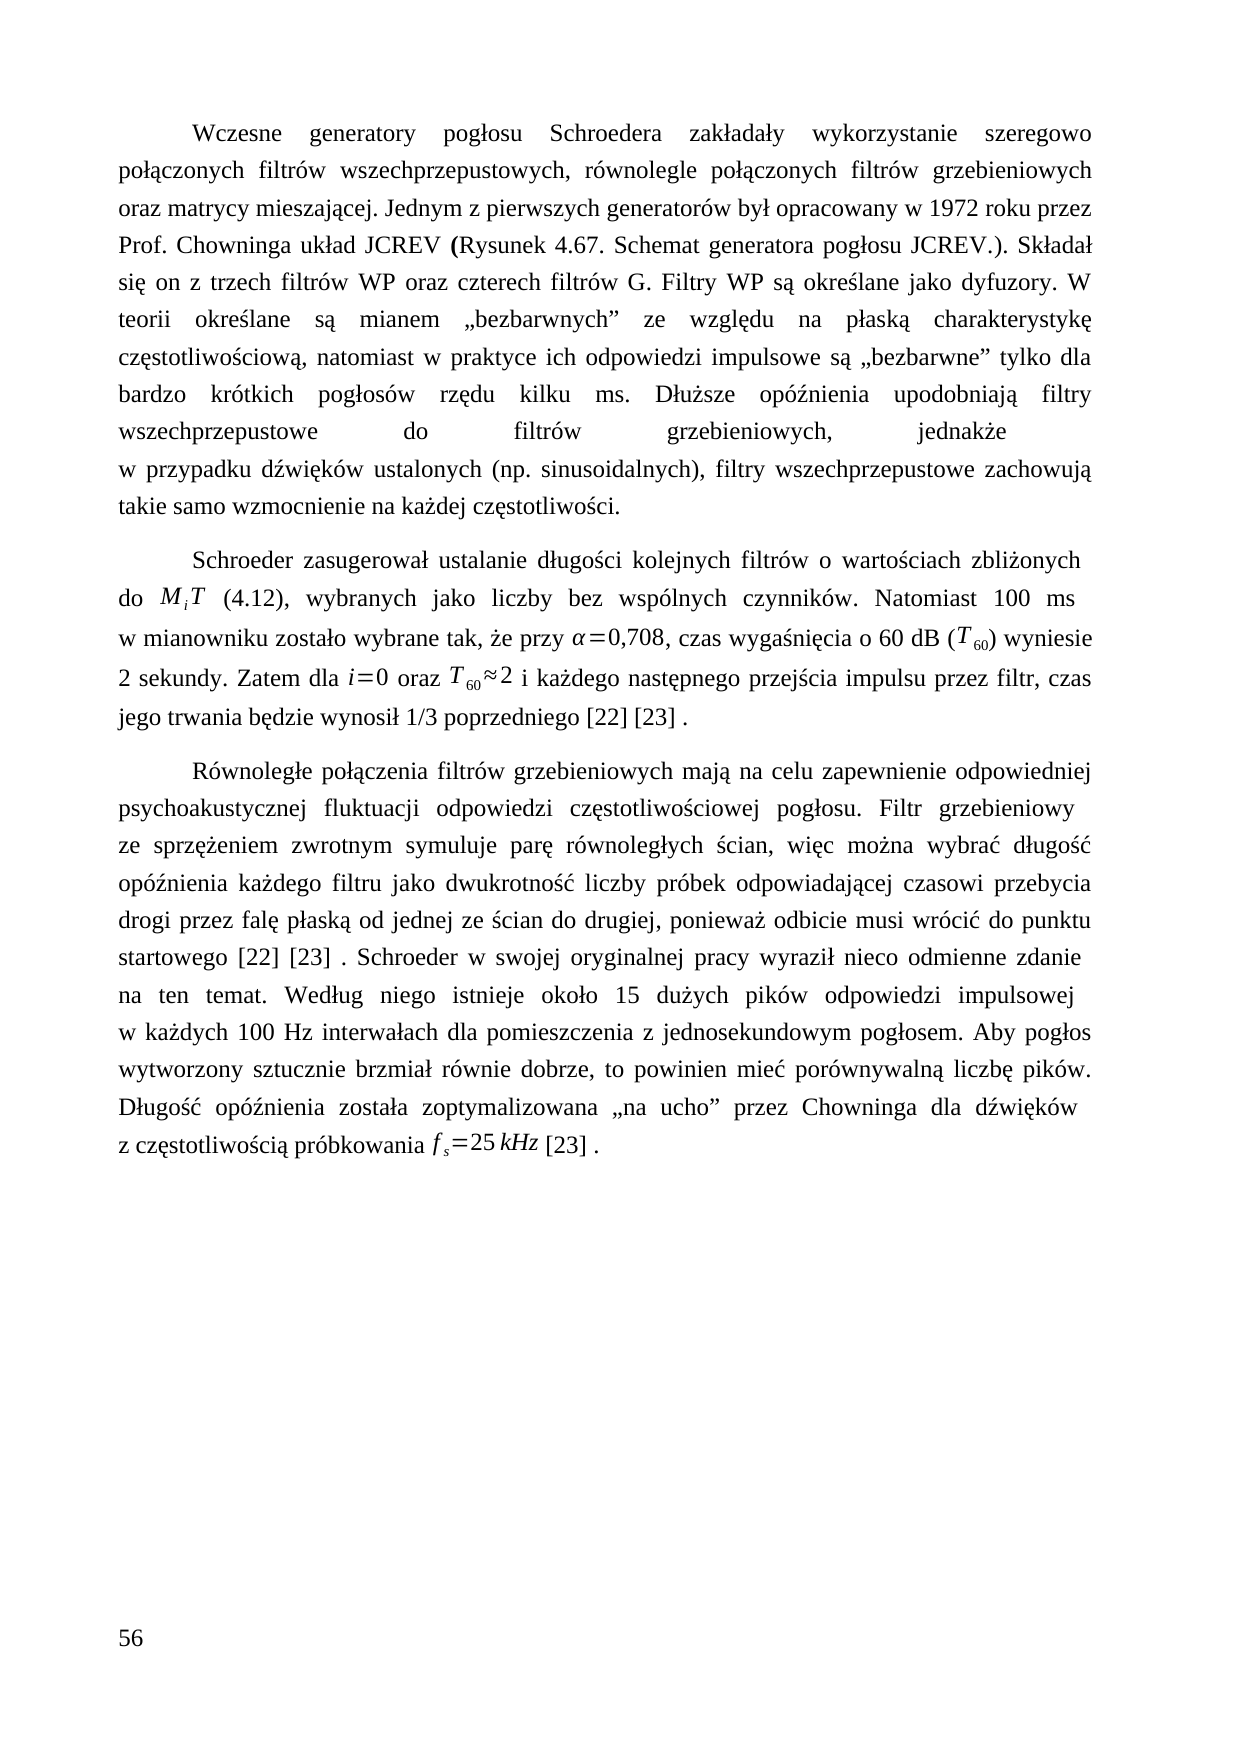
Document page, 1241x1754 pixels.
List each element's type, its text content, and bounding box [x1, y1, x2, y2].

text Równoległe połączenia filtrów grzebieniowych mają na celu zapewnienie odpowiedniej psychoakustycznej fluktuacji odpowiedzi częstotliwościowej pogłosu. Filtr grzebieniowy ze sprzężeniem zwrotnym symuluje parę równoległych ścian, więc można wybrać długość opóźnienia każdego filtru jako dwukrotność liczby próbek odpowiadającej czasowi przebycia drogi przez falę płaską od jednej ze ścian do drugiej, ponieważ odbicie musi wrócić do punktu startowego [22] [23]. Schroeder w swojej oryginalnej pracy wyraził nieco odmienne zdanie na ten temat. Według niego istnieje około 15 dużych pików odpowiedzi impulsowej w każdych 100 Hz interwałach dla pomieszczenia z jednosekundowym pogłosem. Aby pogłos wytworzony sztucznie brzmiał równie dobrze, to powinien mieć porównywalną liczbę pików. Długość opóźnienia została zoptymalizowana „na ucho” przez Chowninga dla dźwięków z częstotliwością próbkowania [23]. [118, 756, 1092, 1160]
